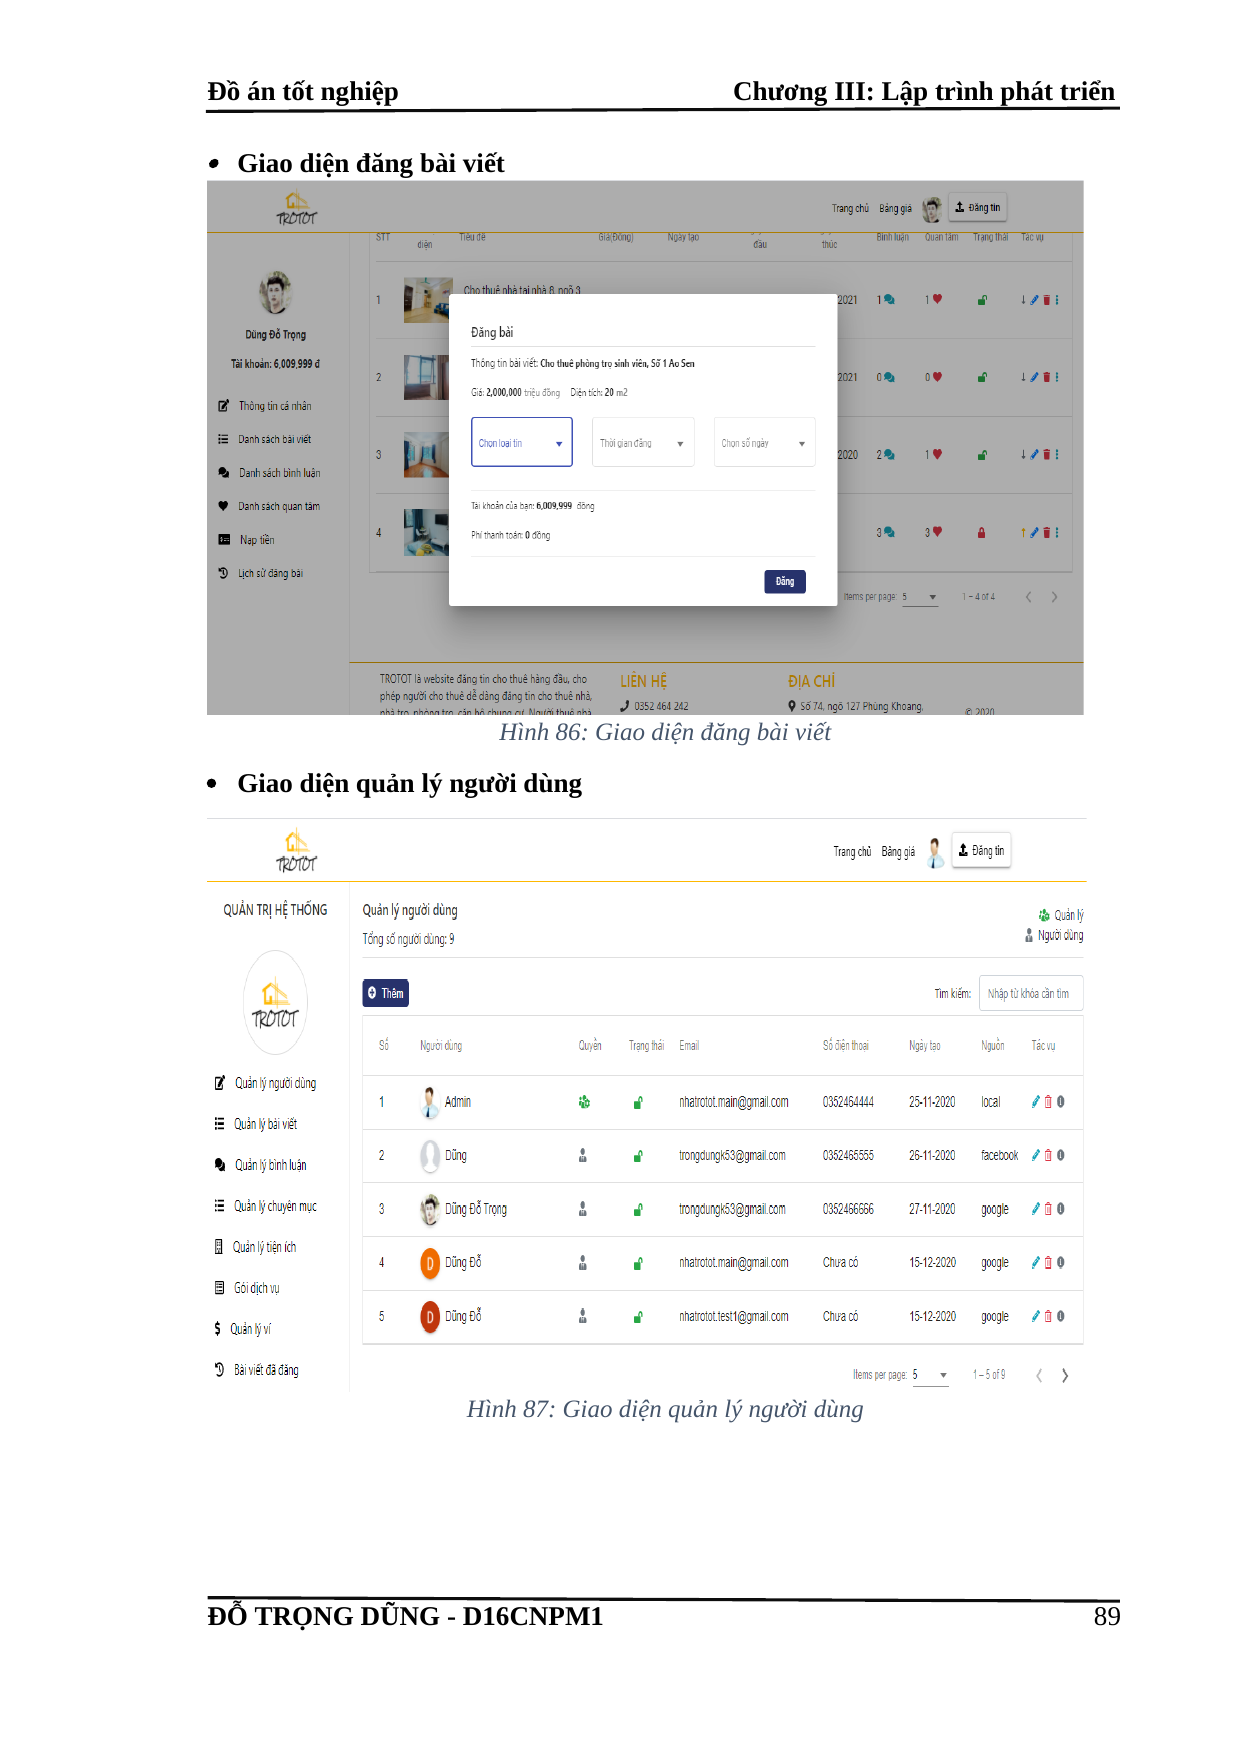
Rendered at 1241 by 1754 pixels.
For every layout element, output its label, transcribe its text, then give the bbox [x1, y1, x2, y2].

text Hình 87: Giao diện quản lý người dùng [207, 1394, 1123, 1423]
list Giao diện đăng bài viết [207, 147, 1123, 178]
text Hình 86: Giao diện đăng bài viết [207, 717, 1123, 746]
list Giao diện quản lý người dùng [207, 767, 1123, 798]
picture [207, 180, 1084, 715]
picture [207, 817, 1087, 1392]
